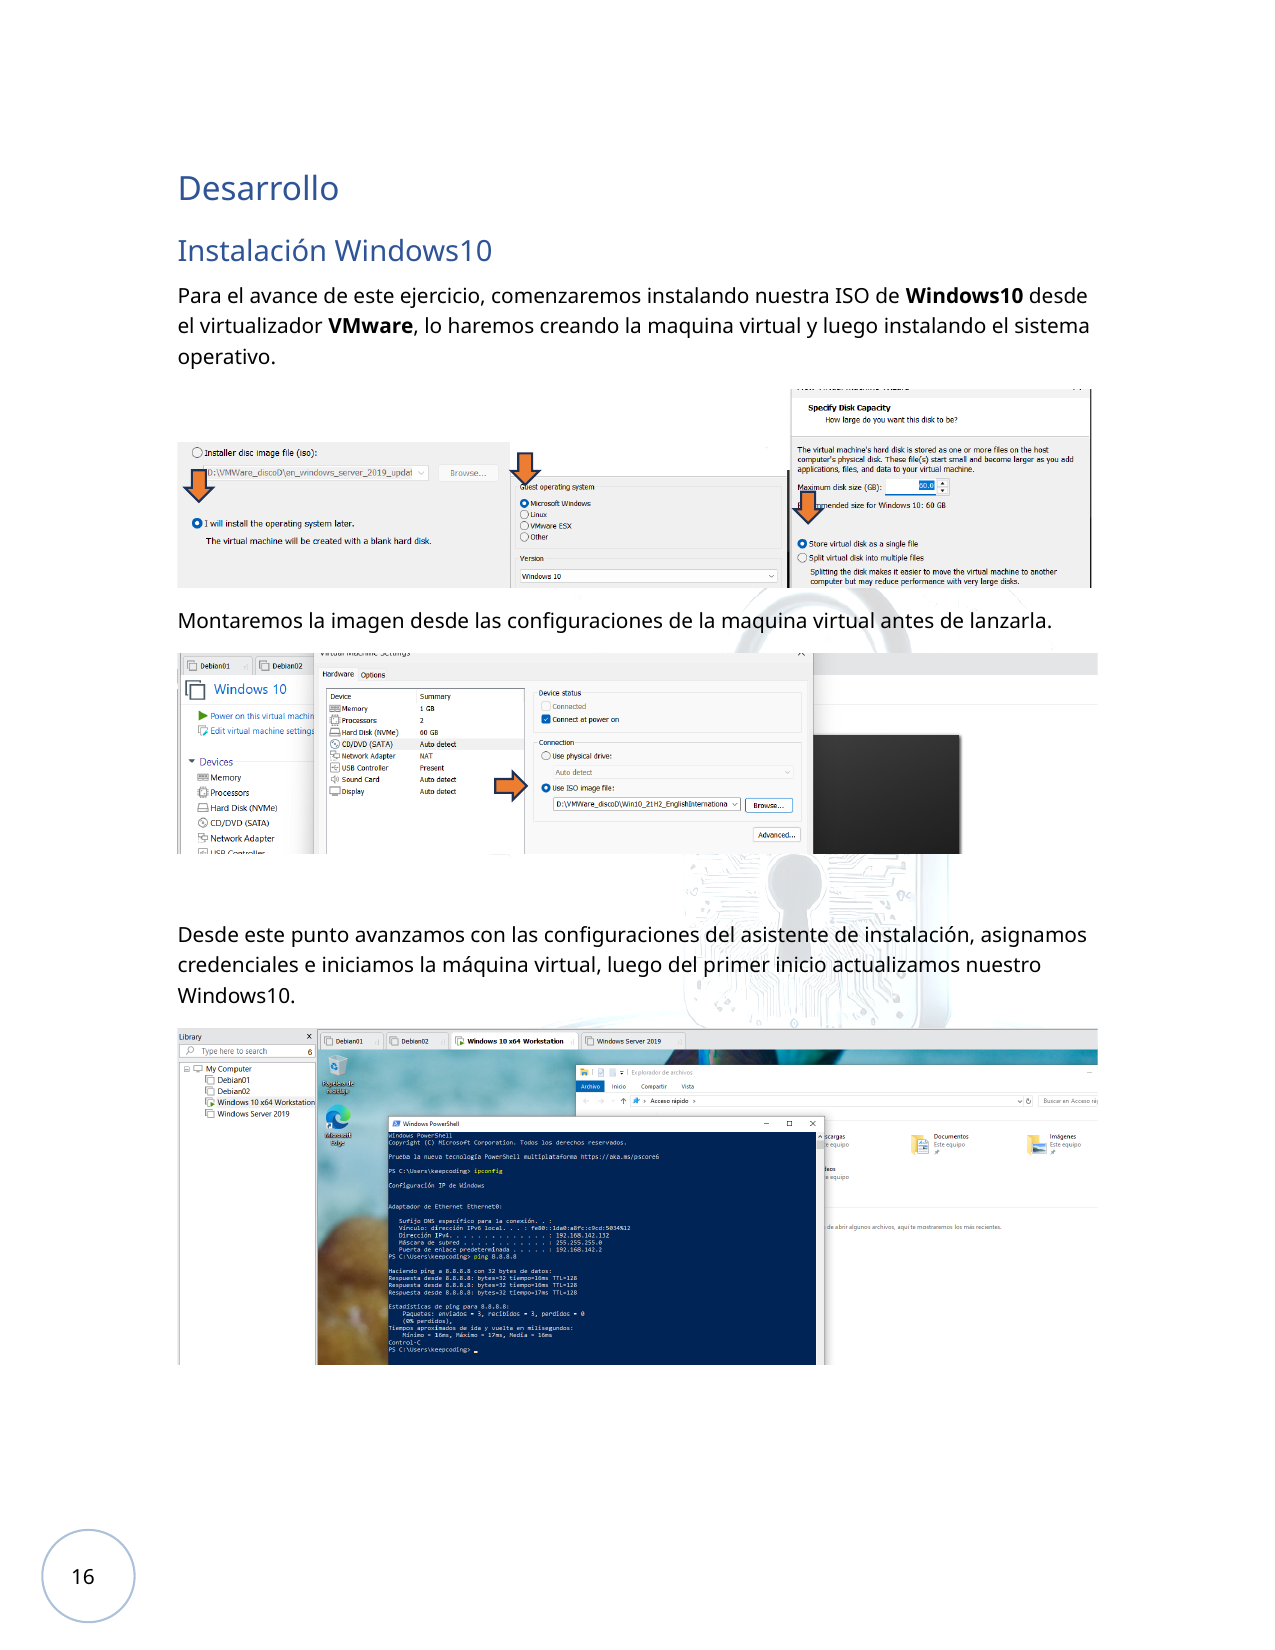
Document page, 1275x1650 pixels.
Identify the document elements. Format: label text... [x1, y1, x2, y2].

picture [177, 389, 1092, 588]
text Montaremos la imagen desde las configuraciones de la maquina virtual antes de lanzarla. [177, 606, 1098, 635]
text Para el avance de este ejercicio, comenzaremos instalando nuestra ISO de Windows10 desde el virtualizador VMware, lo haremos creando la maquina virtual y luego instalando el sistema operativo. [177, 281, 1098, 371]
subtitle Instalación Windows10 [177, 230, 1098, 269]
subtitle Desarrollo [177, 164, 1098, 210]
picture [177, 1028, 1098, 1365]
picture [177, 653, 1098, 854]
text Desde este punto avanzamos con las configuraciones del asistente de instalación, asignamos credenciales e iniciamos la máquina virtual, luego del primer inicio actualizamos nuestro Windows10. [177, 920, 1098, 1010]
